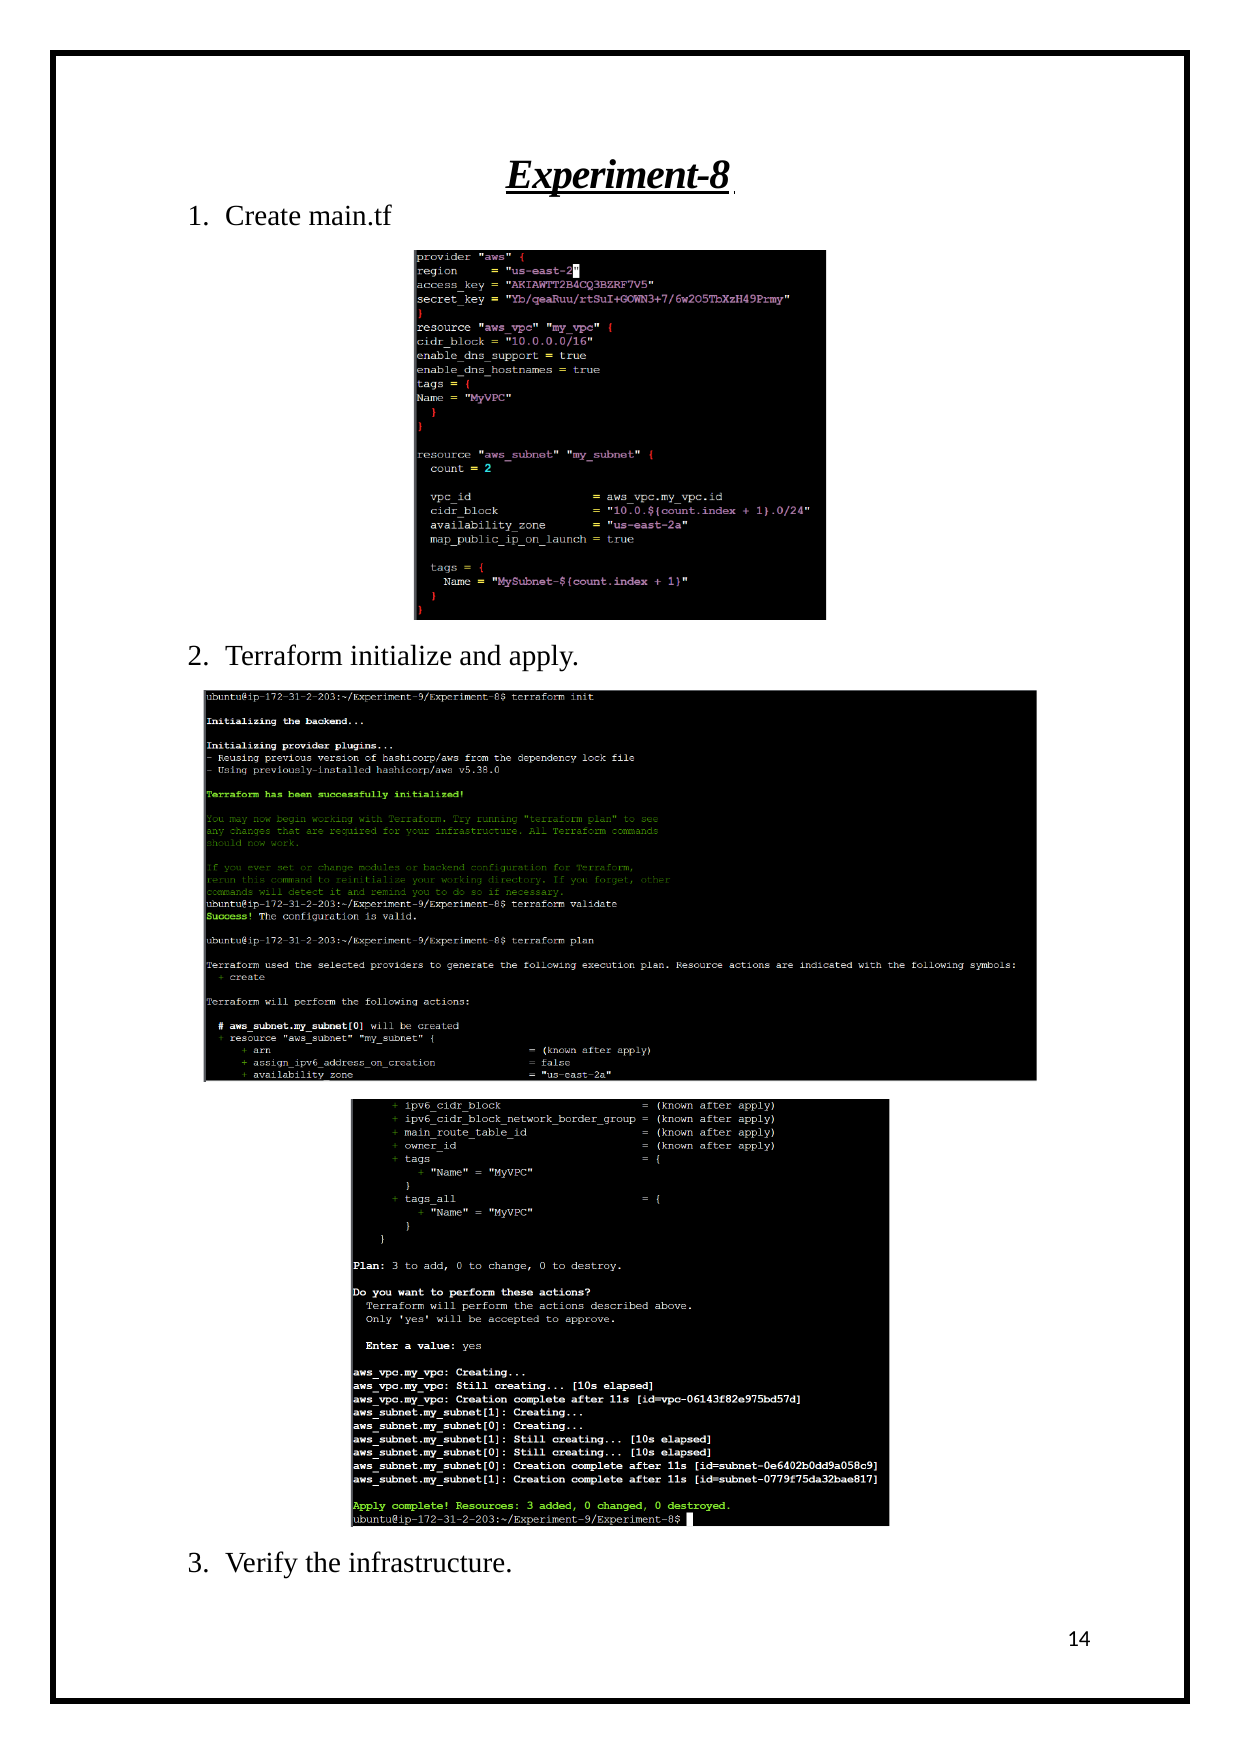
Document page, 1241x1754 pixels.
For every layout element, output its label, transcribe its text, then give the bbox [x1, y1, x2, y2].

picture [203, 690, 1037, 1082]
list Verify the infrastructure. [187, 1545, 1090, 1578]
list Terraform initialize and apply. [187, 638, 1090, 672]
title Experiment-8 [150, 150, 1090, 198]
picture [350, 1099, 890, 1527]
list Create main.tf [187, 198, 1090, 231]
picture [413, 250, 827, 620]
